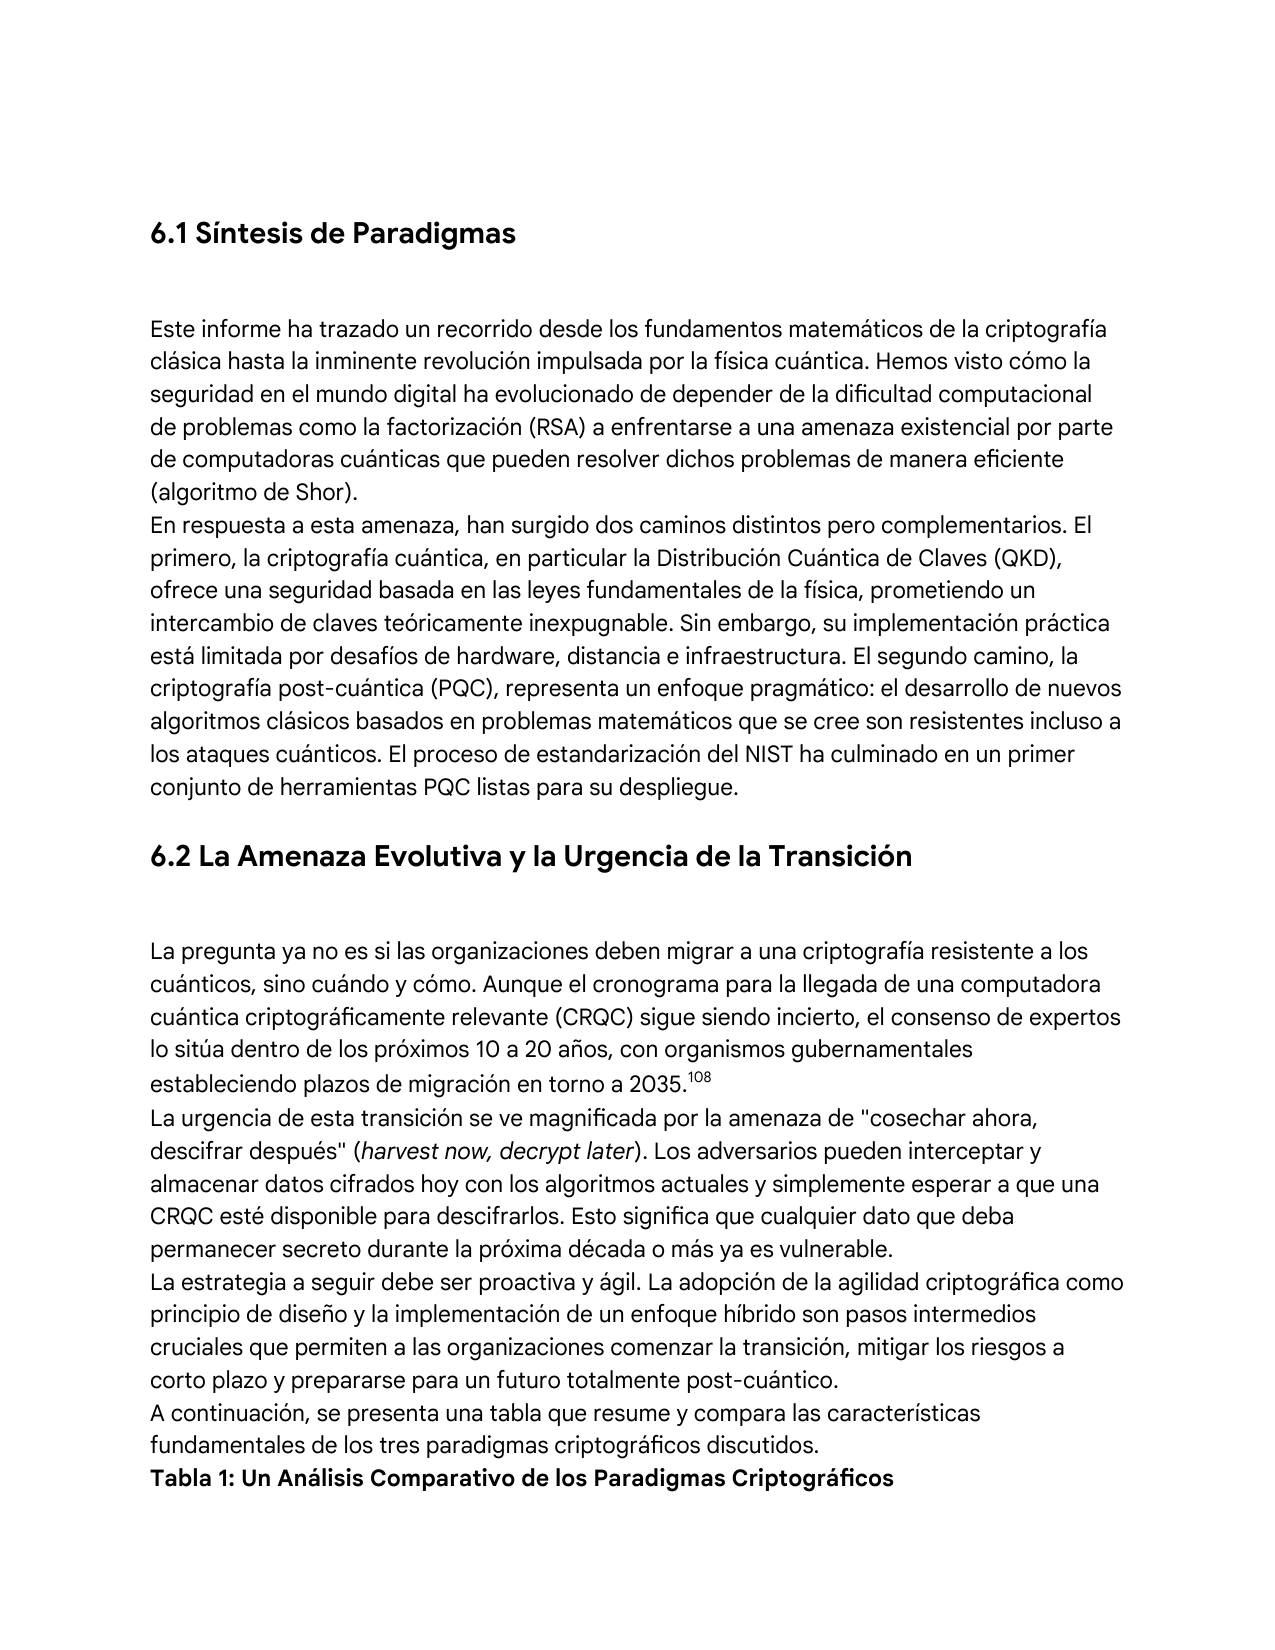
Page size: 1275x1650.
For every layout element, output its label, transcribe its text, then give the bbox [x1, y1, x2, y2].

subtitle 6.2 La Amenaza Evolutiva y la Urgencia de la Transición [150, 838, 1125, 875]
text La urgencia de esta transición se ve magnificada por la amenaza de "cosechar ahora, descifrar después" (harvest now, decrypt later). Los adversarios pueden interceptar y almacenar datos cifrados hoy con los algoritmos actuales y simplemente esperar a que una CRQC esté disponible para descifrarlos. Esto significa que cualquier dato que deba permanecer secreto durante la próxima década o más ya es vulnerable. [150, 1104, 1125, 1264]
text En respuesta a esta amenaza, han surgido dos caminos distintos pero complementarios. El primero, la criptografía cuántica, en particular la Distribución Cuántica de Claves (QKD), ofrece una seguridad basada en las leyes fundamentales de la física, prometiendo un intercambio de claves teóricamente inexpugnable. Sin embargo, su implementación práctica está limitada por desafíos de hardware, distancia e infraestructura. El segundo camino, la criptografía post-cuántica (PQC), representa un enfoque pragmático: el desarrollo de nuevos algoritmos clásicos basados en problemas matemáticos que se cree son resistentes incluso a los ataques cuánticos. El proceso de estandarización del NIST ha culminado en un primer conjunto de herramientas PQC listas para su despliegue. [150, 511, 1125, 801]
text La pregunta ya no es si las organizaciones deben migrar a una criptografía resistente a los cuánticos, sino cuándo y cómo. Aunque el cronograma para la llegada de una computadora cuántica criptográficamente relevante (CRQC) sigue siendo incierto, el consenso de expertos lo sitúa dentro de los próximos 10 a 20 años, con organismos gubernamentales estableciendo plazos de migración en torno a 2035.108 [150, 937, 1125, 1100]
text Tabla 1: Un Análisis Comparativo de los Paradigmas Criptográficos [150, 1464, 1125, 1493]
text A continuación, se presenta una tabla que resume y compara las características fundamentales de los tres paradigmas criptográficos discutidos. [150, 1399, 1125, 1460]
text La estrategia a seguir debe ser proactiva y ágil. La adopción de la agilidad criptográfica como principio de diseño y la implementación de un enfoque híbrido son pasos intermedios cruciales que permiten a las organizaciones comenzar la transición, mitigar los riesgos a corto plazo y prepararse para un futuro totalmente post-cuántico. [150, 1268, 1125, 1395]
text Este informe ha trazado un recorrido desde los fundamentos matemáticos de la criptografía clásica hasta la inminente revolución impulsada por la física cuántica. Hemos visto cómo la seguridad en el mundo digital ha evolucionado de depender de la dificultad computacional de problemas como la factorización (RSA) a enfrentarse a una amenaza existencial por parte de computadoras cuánticas que pueden resolver dichos problemas de manera eficiente (algoritmo de Shor). [150, 315, 1125, 507]
subtitle 6.1 Síntesis de Paradigmas [150, 215, 1125, 252]
